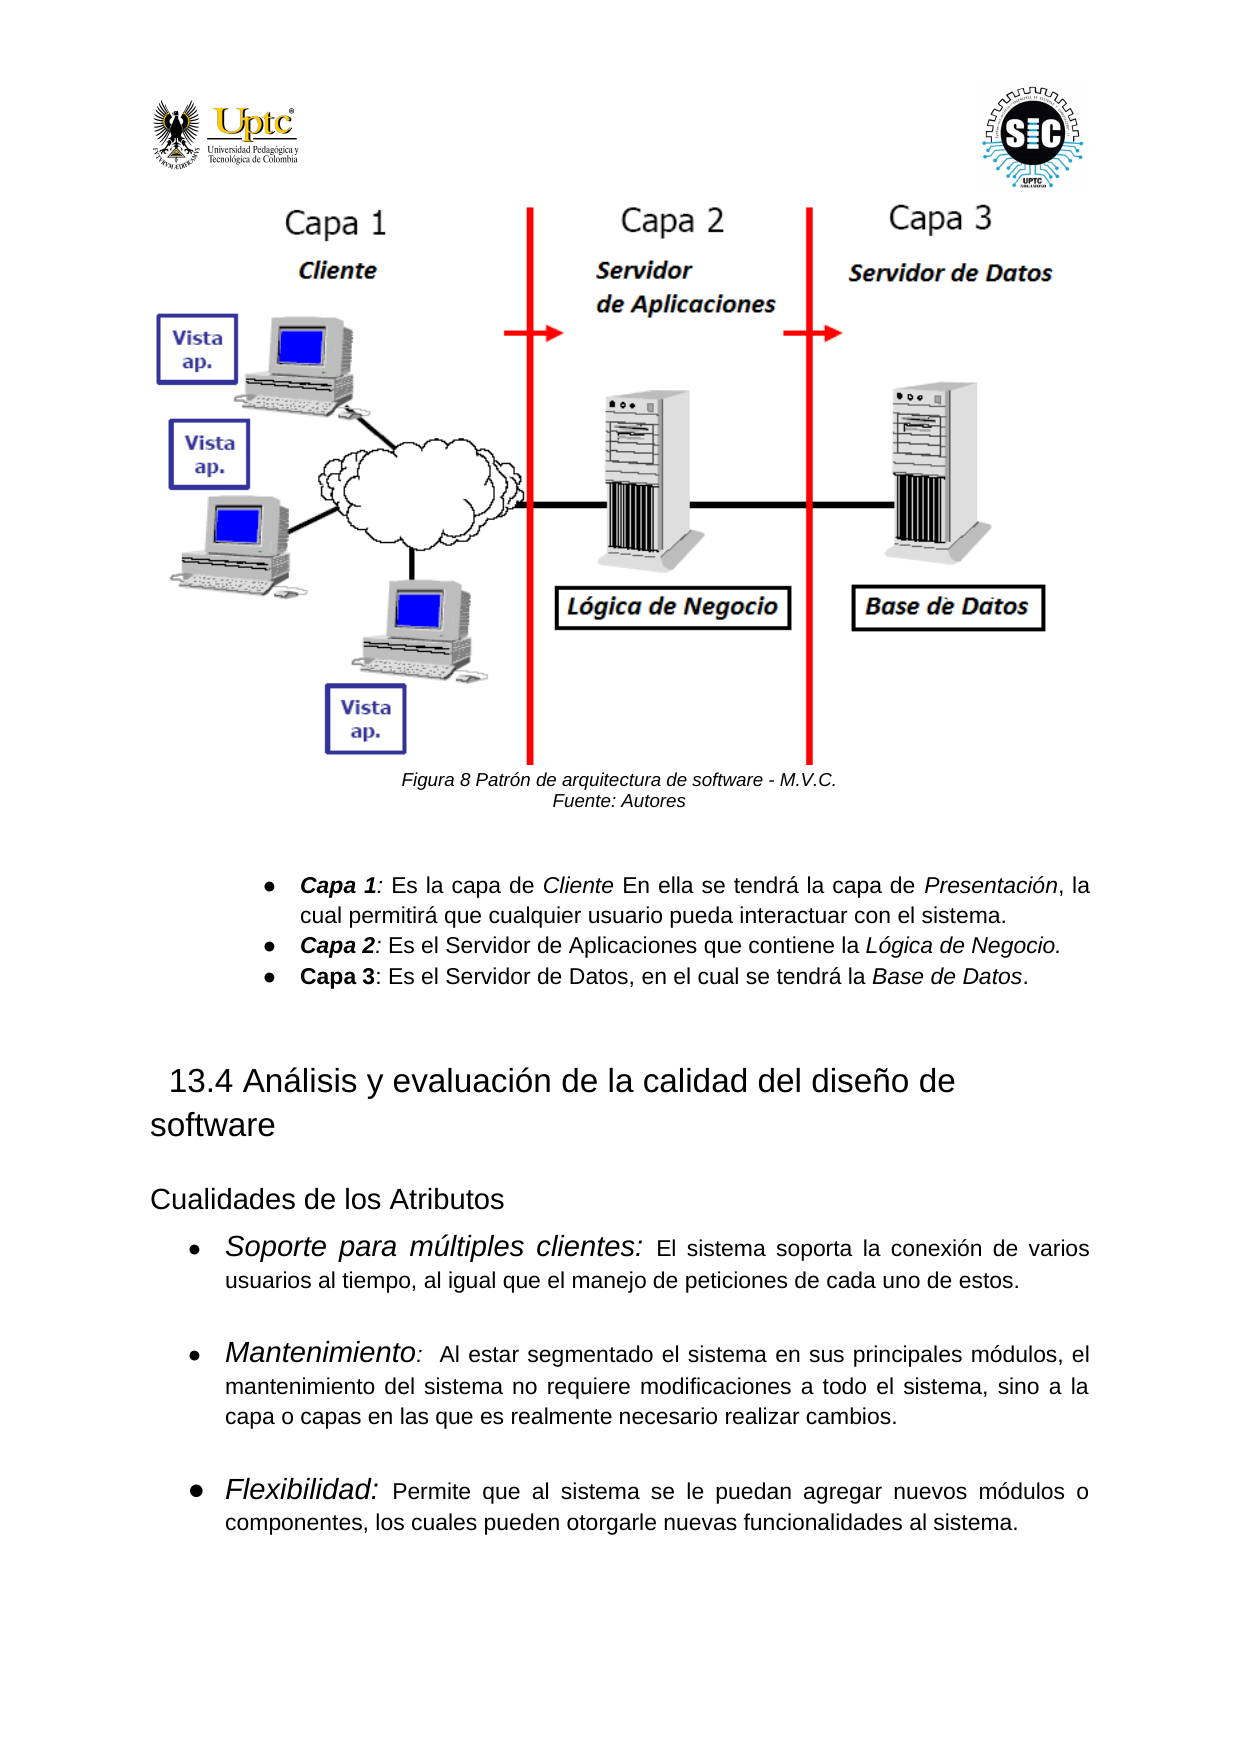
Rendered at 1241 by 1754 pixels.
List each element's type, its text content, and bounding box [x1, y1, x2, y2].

picture [150, 75, 301, 189]
subtitle Cualidades de los Atributos [150, 1182, 1090, 1216]
list Capa 2: Es el Servidor de Aplicaciones que contiene la Lógica de Negocio. [262, 932, 1090, 959]
text Fuente: Autores [150, 790, 1090, 812]
picture [976, 82, 1086, 189]
picture [150, 192, 1091, 765]
subtitle 13.4 Análisis y evaluación de la calidad del diseño de software [150, 1061, 1090, 1143]
list Soporte para múltiples clientes: El sistema soporta la conexión de varios usuarios al tiempo, al igual que el manejo de peticiones de cada uno de estos. [187, 1229, 1090, 1293]
list Mantenimiento: Al estar segmentado el sistema en sus principales módulos, el mantenimiento del sistema no requiere modificaciones a todo el sistema, sino a la capa o capas en las que es realmente necesario realizar cambios. [187, 1335, 1090, 1429]
list Flexibilidad: Permite que al sistema se le puedan agregar nuevos módulos o componentes, los cuales pueden otorgarle nuevas funcionalidades al sistema. [187, 1472, 1090, 1535]
list Capa 3: Es el Servidor de Datos, en el cual se tendrá la Base de Datos. [262, 963, 1090, 989]
list Capa 1: Es la capa de Cliente En ella se tendrá la capa de Presentación, la cual permitirá que cualquier usuario pueda interactuar con el sistema. [262, 872, 1090, 929]
text Figura 8 Patrón de arquitectura de software - M.V.C. [150, 768, 1090, 790]
